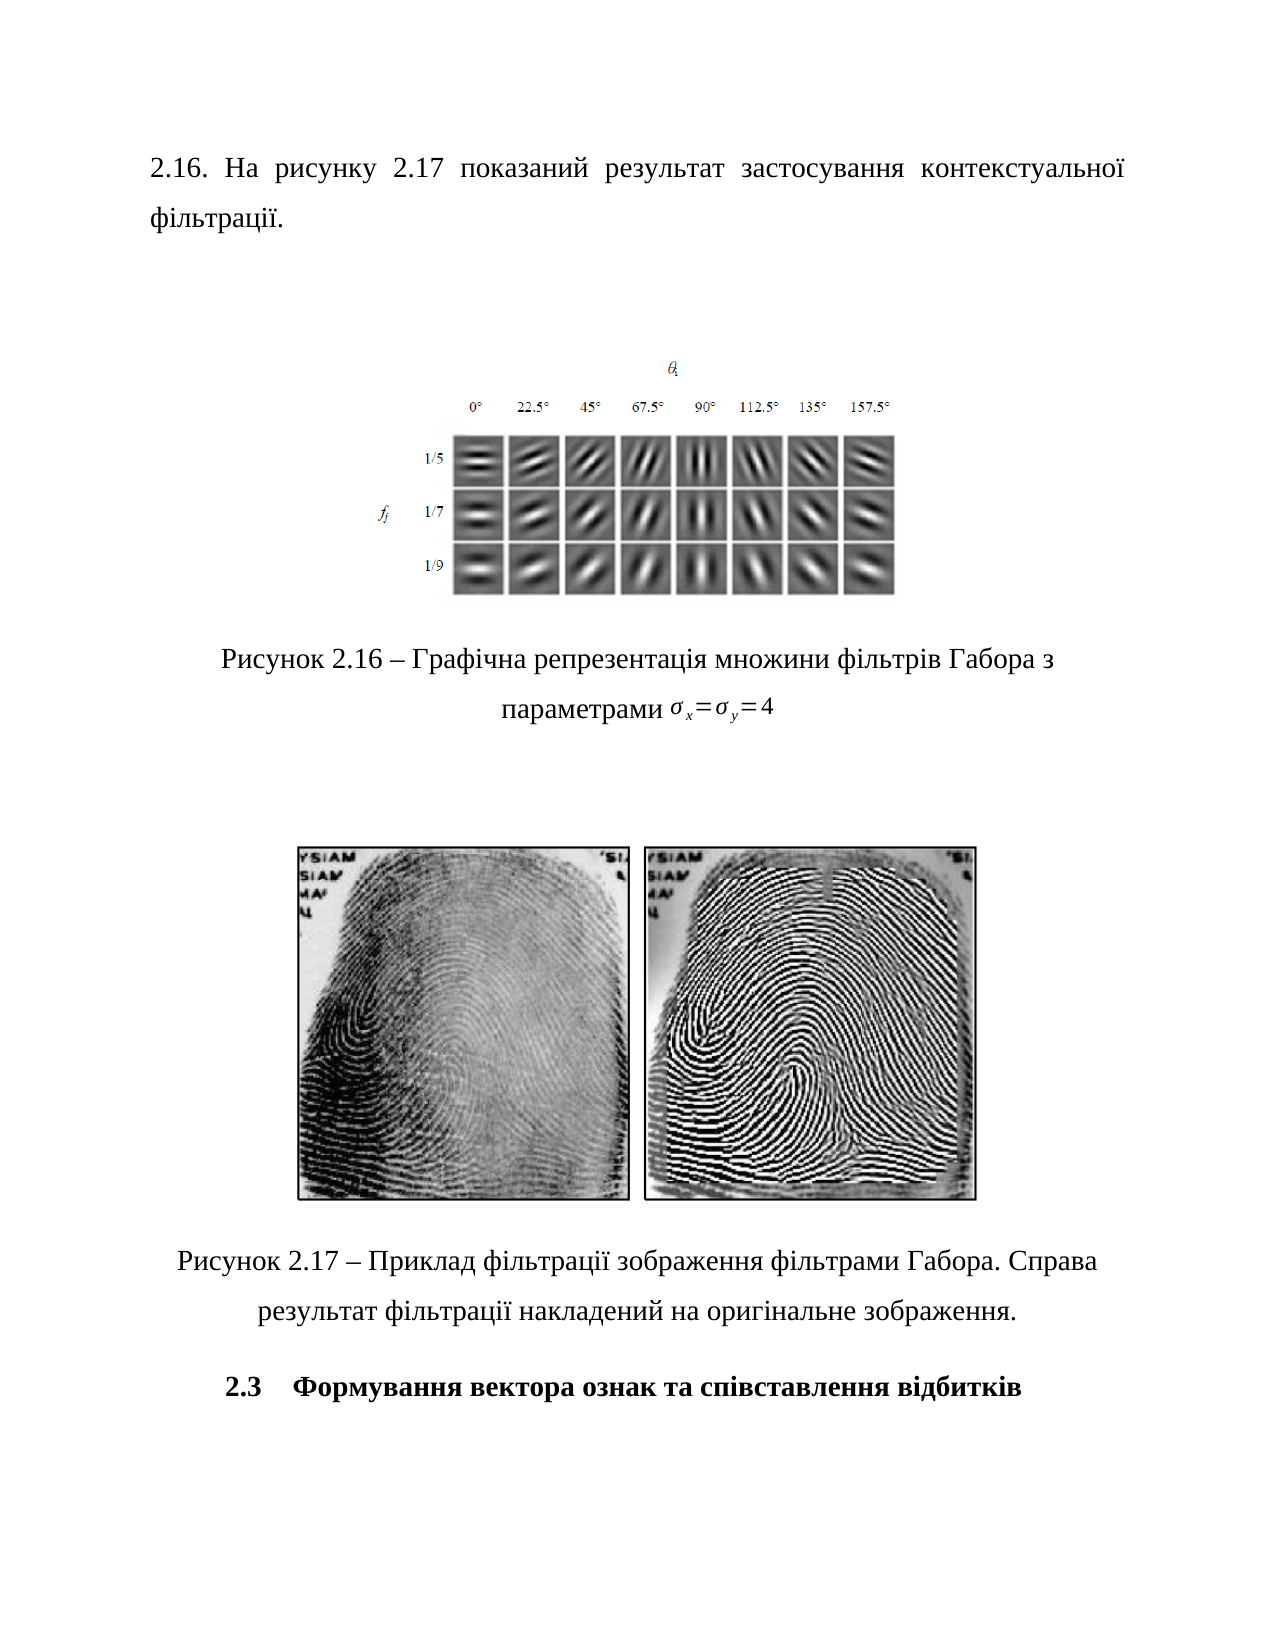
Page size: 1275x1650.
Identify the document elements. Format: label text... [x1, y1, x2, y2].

text Рисунок 2.17 – Приклад фільтрації зображення фільтрами Габора. Справа результат фільтрації накладений на оригінальне зображення. [150, 1243, 1125, 1327]
picture [293, 841, 982, 1205]
picture [374, 351, 901, 602]
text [150, 150, 1125, 234]
list Формування вектора ознак та співставлення відбитків [225, 1369, 1125, 1402]
text Рисунок 2.16 – Графічна репрезентація множини фільтрів Габора з параметрами [150, 641, 1125, 725]
